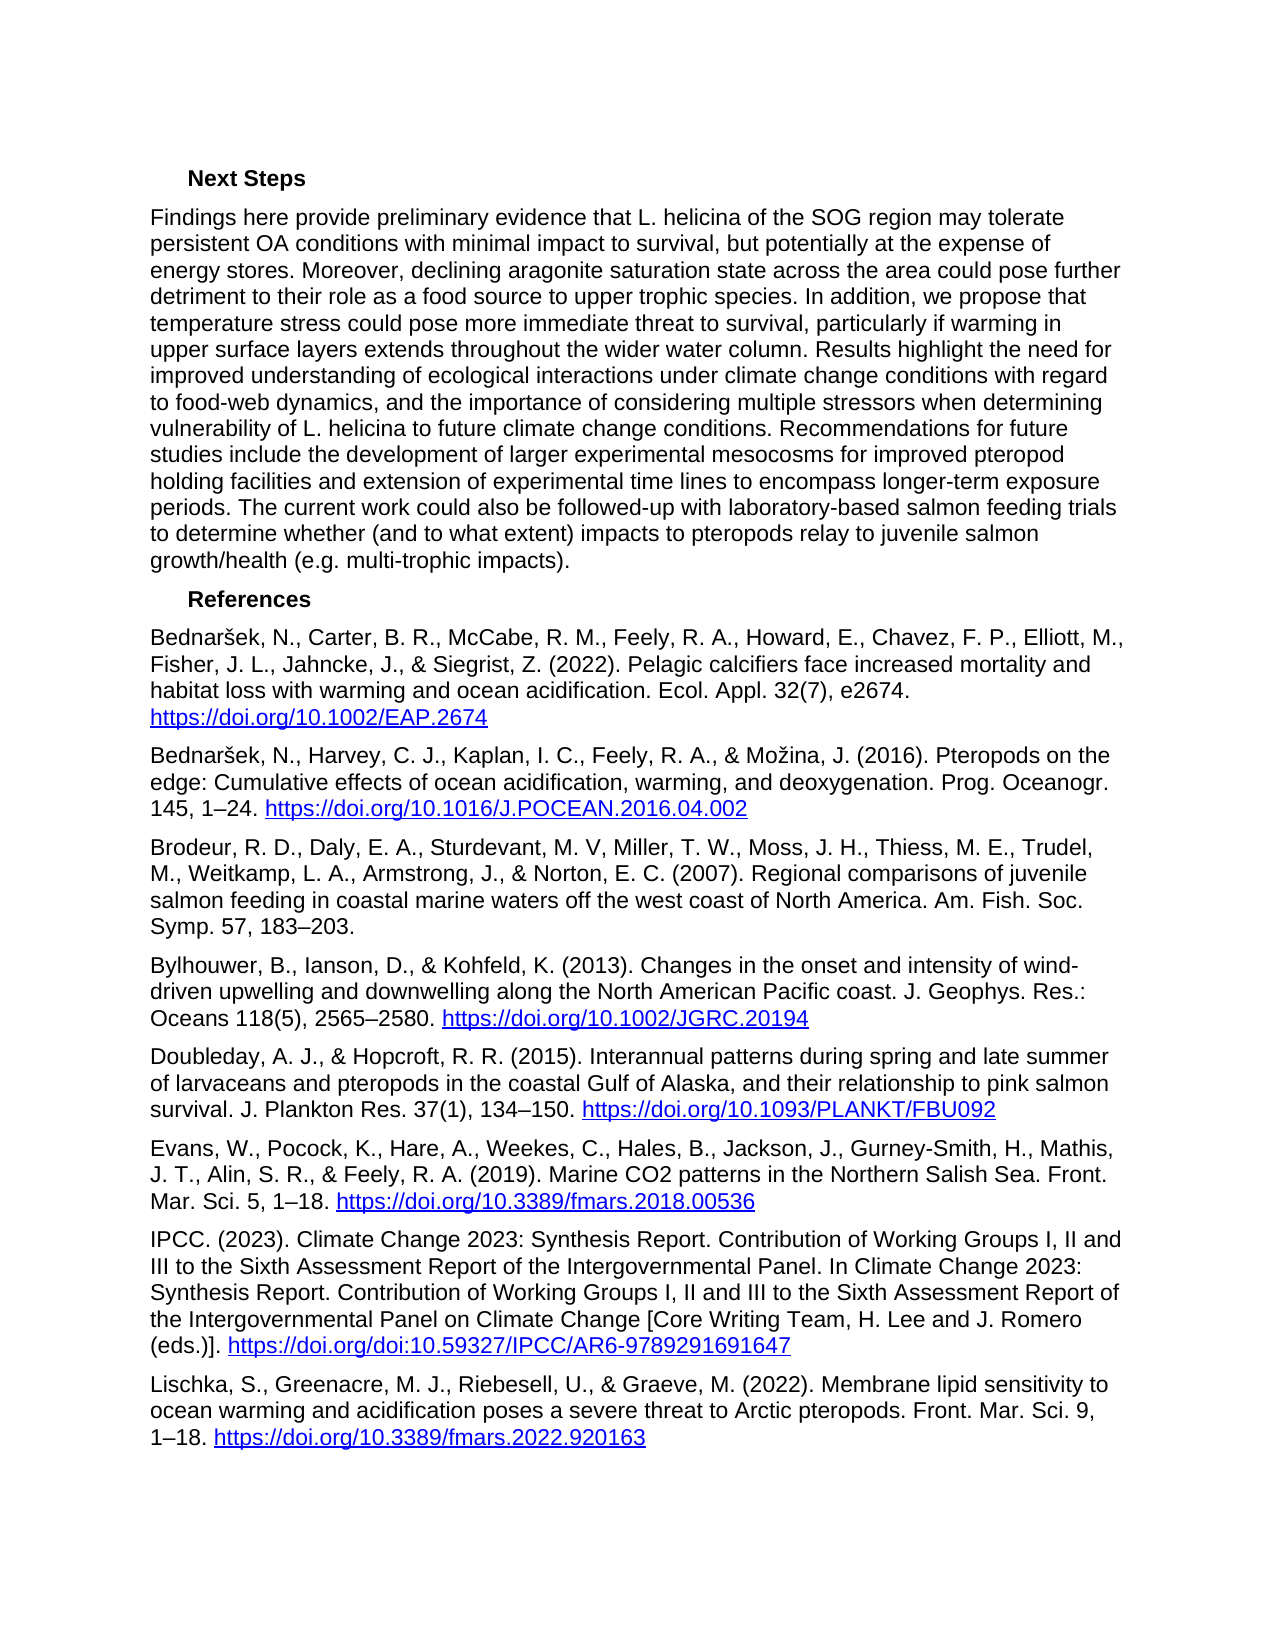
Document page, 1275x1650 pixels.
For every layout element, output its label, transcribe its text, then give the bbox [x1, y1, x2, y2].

text Lischka, S., Greenacre, M. J., Riebesell, U., & Graeve, M. (2022). Membrane lipid sensitivity to ocean warming and acidification poses a severe threat to Arctic pteropods. Front. Mar. Sci. 9, 1–18. https://doi.org/10.3389/fmars.2022.920163 [150, 1371, 1125, 1450]
text Findings here provide preliminary evidence that L. helicina of the SOG region may tolerate persistent OA conditions with minimal impact to survival, but potentially at the expense of energy stores. Moreover, declining aragonite saturation state across the area could pose further detriment to their role as a food source to upper trophic species. In addition, we propose that temperature stress could pose more immediate threat to survival, particularly if warming in upper surface layers extends throughout the wider water column. Results highlight the need for improved understanding of ecological interactions under climate change conditions with regard to food-web dynamics, and the importance of considering multiple stressors when determining vulnerability of L. helicina to future climate change conditions. Recommendations for future studies include the development of larger experimental mesocosms for improved pteropod holding facilities and extension of experimental time lines to encompass longer-term exposure periods. The current work could also be followed-up with laboratory-based salmon feeding trials to determine whether (and to what extent) impacts to pteropods relay to juvenile salmon growth/health (e.g. multi-trophic impacts). [150, 204, 1125, 573]
text Bednaršek, N., Harvey, C. J., Kaplan, I. C., Feely, R. A., & Možina, J. (2016). Pteropods on the edge: Cumulative effects of ocean acidification, warming, and deoxygenation. Prog. Oceanogr. 145, 1–24. https://doi.org/10.1016/J.POCEAN.2016.04.002 [150, 742, 1125, 821]
text Bylhouwer, B., Ianson, D., & Kohfeld, K. (2013). Changes in the onset and intensity of wind-driven upwelling and downwelling along the North American Pacific coast. J. Geophys. Res.: Oceans 118(5), 2565–2580. https://doi.org/10.1002/JGRC.20194 [150, 952, 1125, 1031]
text Brodeur, R. D., Daly, E. A., Sturdevant, M. V, Miller, T. W., Moss, J. H., Thiess, M. E., Trudel, M., Weitkamp, L. A., Armstrong, J., & Norton, E. C. (2007). Regional comparisons of juvenile salmon feeding in coastal marine waters off the west coast of North America. Am. Fish. Soc. Symp. 57, 183–203. [150, 834, 1125, 939]
subtitle References [187, 586, 1125, 612]
text Doubleday, A. J., & Hopcroft, R. R. (2015). Interannual patterns during spring and late summer of larvaceans and pteropods in the coastal Gulf of Alaska, and their relationship to pink salmon survival. J. Plankton Res. 37(1), 134–150. https://doi.org/10.1093/PLANKT/FBU092 [150, 1043, 1125, 1122]
subtitle Next Steps [187, 165, 1125, 192]
text IPCC. (2023). Climate Change 2023: Synthesis Report. Contribution of Working Groups I, II and III to the Sixth Assessment Report of the Intergovernmental Panel. In Climate Change 2023: Synthesis Report. Contribution of Working Groups I, II and III to the Sixth Assessment Report of the Intergovernmental Panel on Climate Change [Core Writing Team, H. Lee and J. Romero (eds.)]. https://doi.org/doi:10.59327/IPCC/AR6-9789291691647 [150, 1226, 1125, 1358]
text Evans, W., Pocock, K., Hare, A., Weekes, C., Hales, B., Jackson, J., Gurney-Smith, H., Mathis, J. T., Alin, S. R., & Feely, R. A. (2019). Marine CO2 patterns in the Northern Salish Sea. Front. Mar. Sci. 5, 1–18. https://doi.org/10.3389/fmars.2018.00536 [150, 1135, 1125, 1214]
text Bednaršek, N., Carter, B. R., McCabe, R. M., Feely, R. A., Howard, E., Chavez, F. P., Elliott, M., Fisher, J. L., Jahncke, J., & Siegrist, Z. (2022). Pelagic calcifiers face increased mortality and habitat loss with warming and ocean acidification. Ecol. Appl. 32(7), e2674. https://doi.org/10.1002/EAP.2674 [150, 624, 1125, 730]
